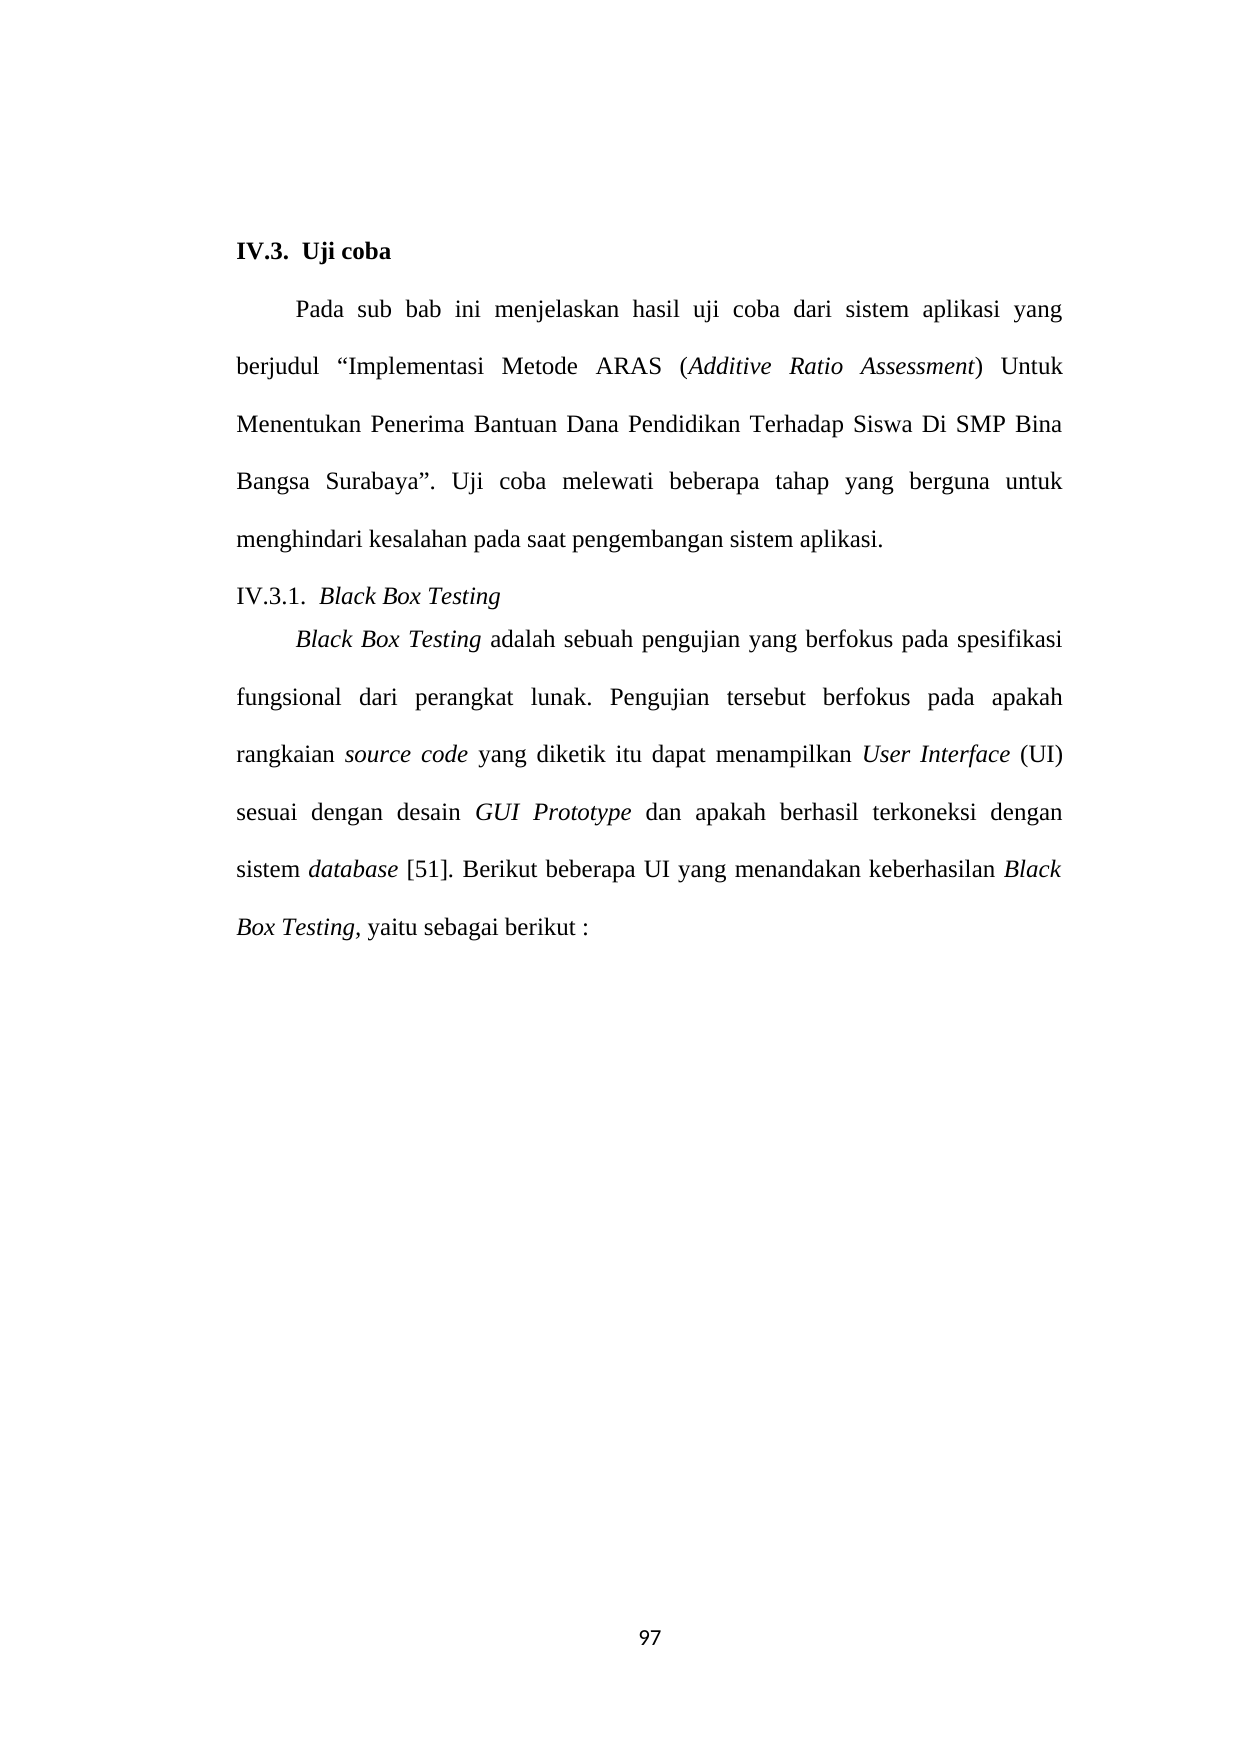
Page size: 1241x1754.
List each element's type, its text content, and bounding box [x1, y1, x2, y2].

text Black Box Testing adalah sebuah pengujian yang berfokus pada spesifikasi fungsional dari perangkat lunak. Pengujian tersebut berfokus pada apakah rangkaian source code yang diketik itu dapat menampilkan User Interface (UI) sesuai dengan desain GUI Prototype dan apakah berhasil terkoneksi dengan sistem database . Berikut beberapa UI yang menandakan keberhasilan Black Box Testing, yaitu sebagai berikut : [236, 624, 1063, 941]
text Pada sub bab ini menjelaskan hasil uji coba dari sistem aplikasi yang berjudul “Implementasi Metode ARAS (Additive Ratio Assessment) Untuk Menentukan Penerima Bantuan Dana Pendidikan Terhadap Siswa Di SMP Bina Bangsa Surabaya”. Uji coba melewati beberapa tahap yang berguna untuk menghindari kesalahan pada saat pengembangan sistem aplikasi. [236, 294, 1063, 552]
text Black Box Testing [236, 581, 1063, 610]
text Uji coba [236, 236, 1063, 265]
